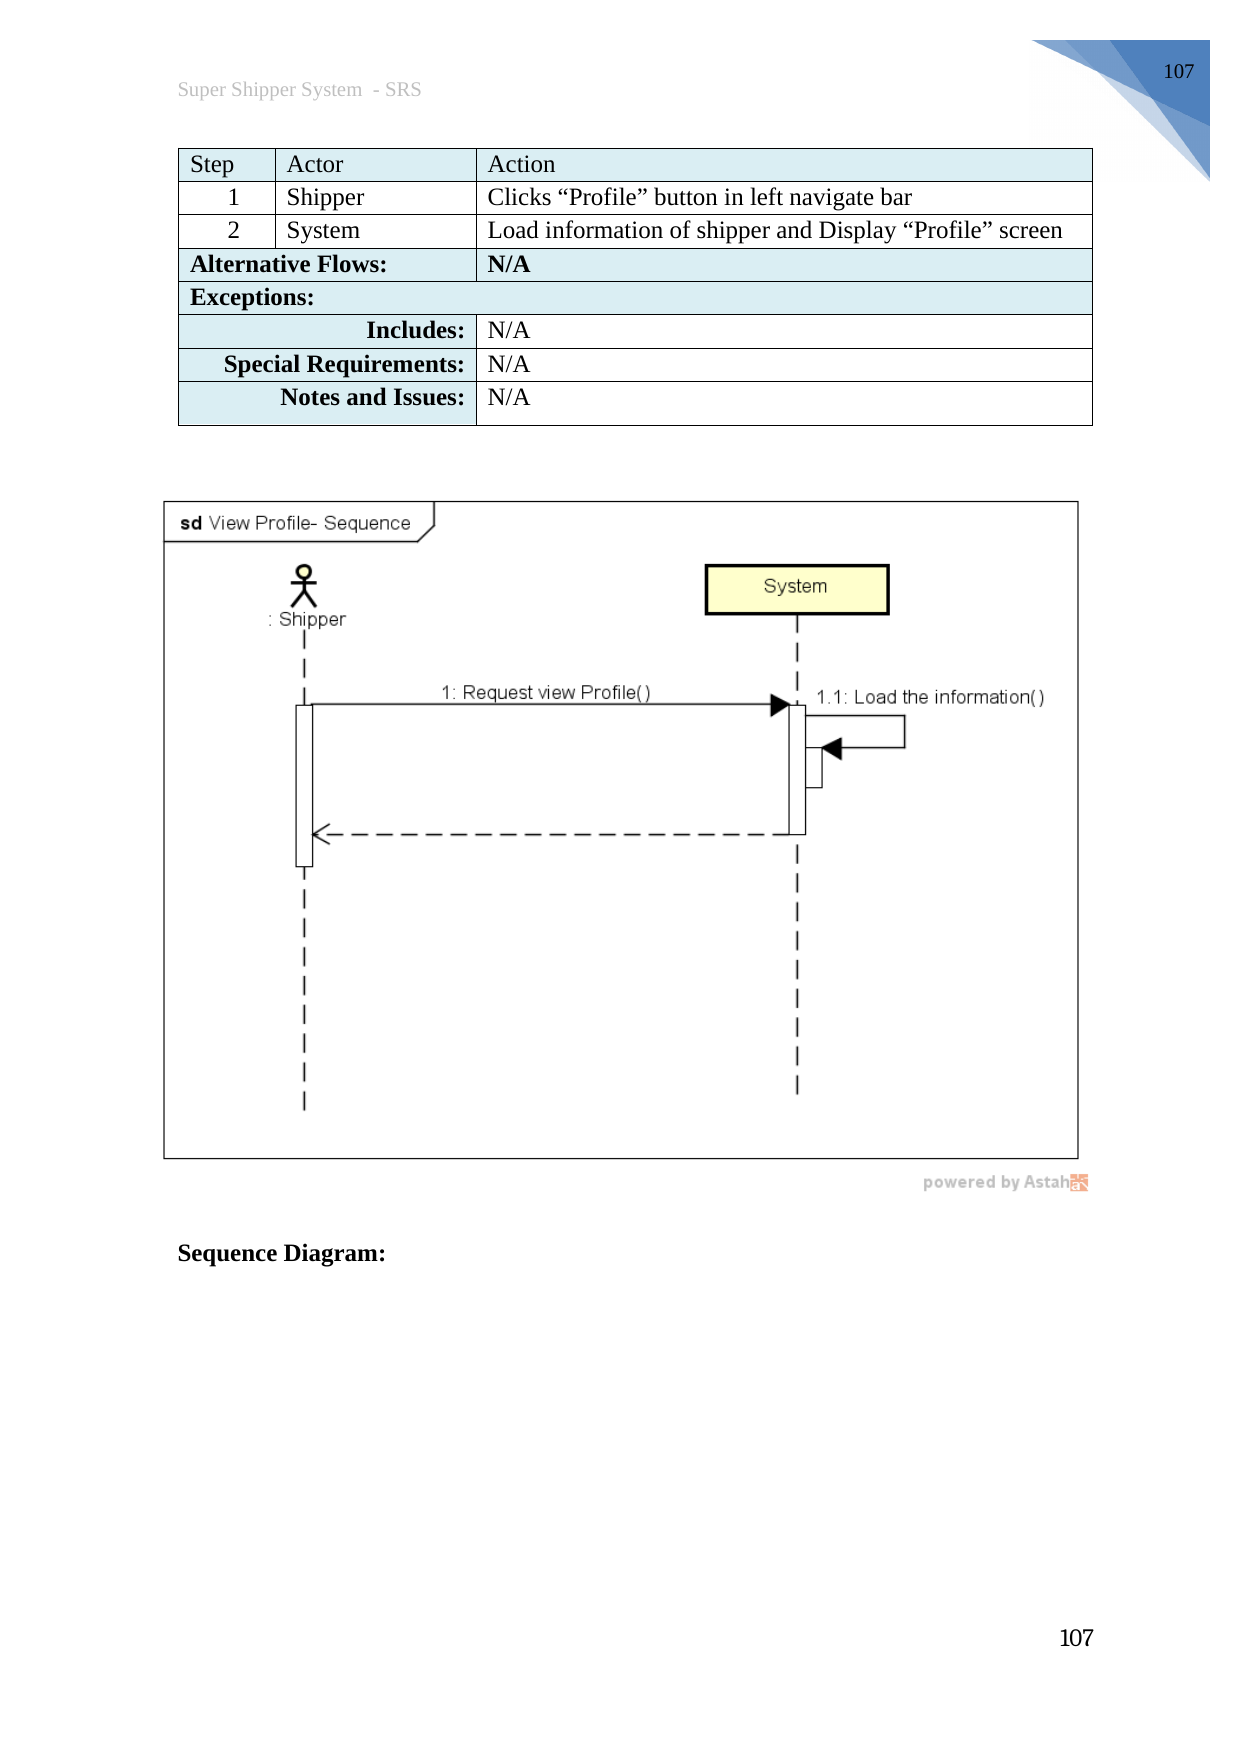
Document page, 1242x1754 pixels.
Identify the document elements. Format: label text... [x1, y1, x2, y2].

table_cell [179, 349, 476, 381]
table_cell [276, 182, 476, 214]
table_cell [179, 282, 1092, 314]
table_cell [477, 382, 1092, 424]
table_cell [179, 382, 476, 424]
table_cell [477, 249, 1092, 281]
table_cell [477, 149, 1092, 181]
picture [147, 486, 1094, 1197]
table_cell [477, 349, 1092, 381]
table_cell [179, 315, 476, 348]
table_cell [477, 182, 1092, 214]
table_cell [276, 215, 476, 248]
picture [1029, 40, 1210, 182]
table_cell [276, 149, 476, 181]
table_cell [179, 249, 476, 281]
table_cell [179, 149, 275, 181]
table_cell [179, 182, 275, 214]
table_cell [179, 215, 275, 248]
text Sequence Diagram: [177, 1238, 1094, 1266]
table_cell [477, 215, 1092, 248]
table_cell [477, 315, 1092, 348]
